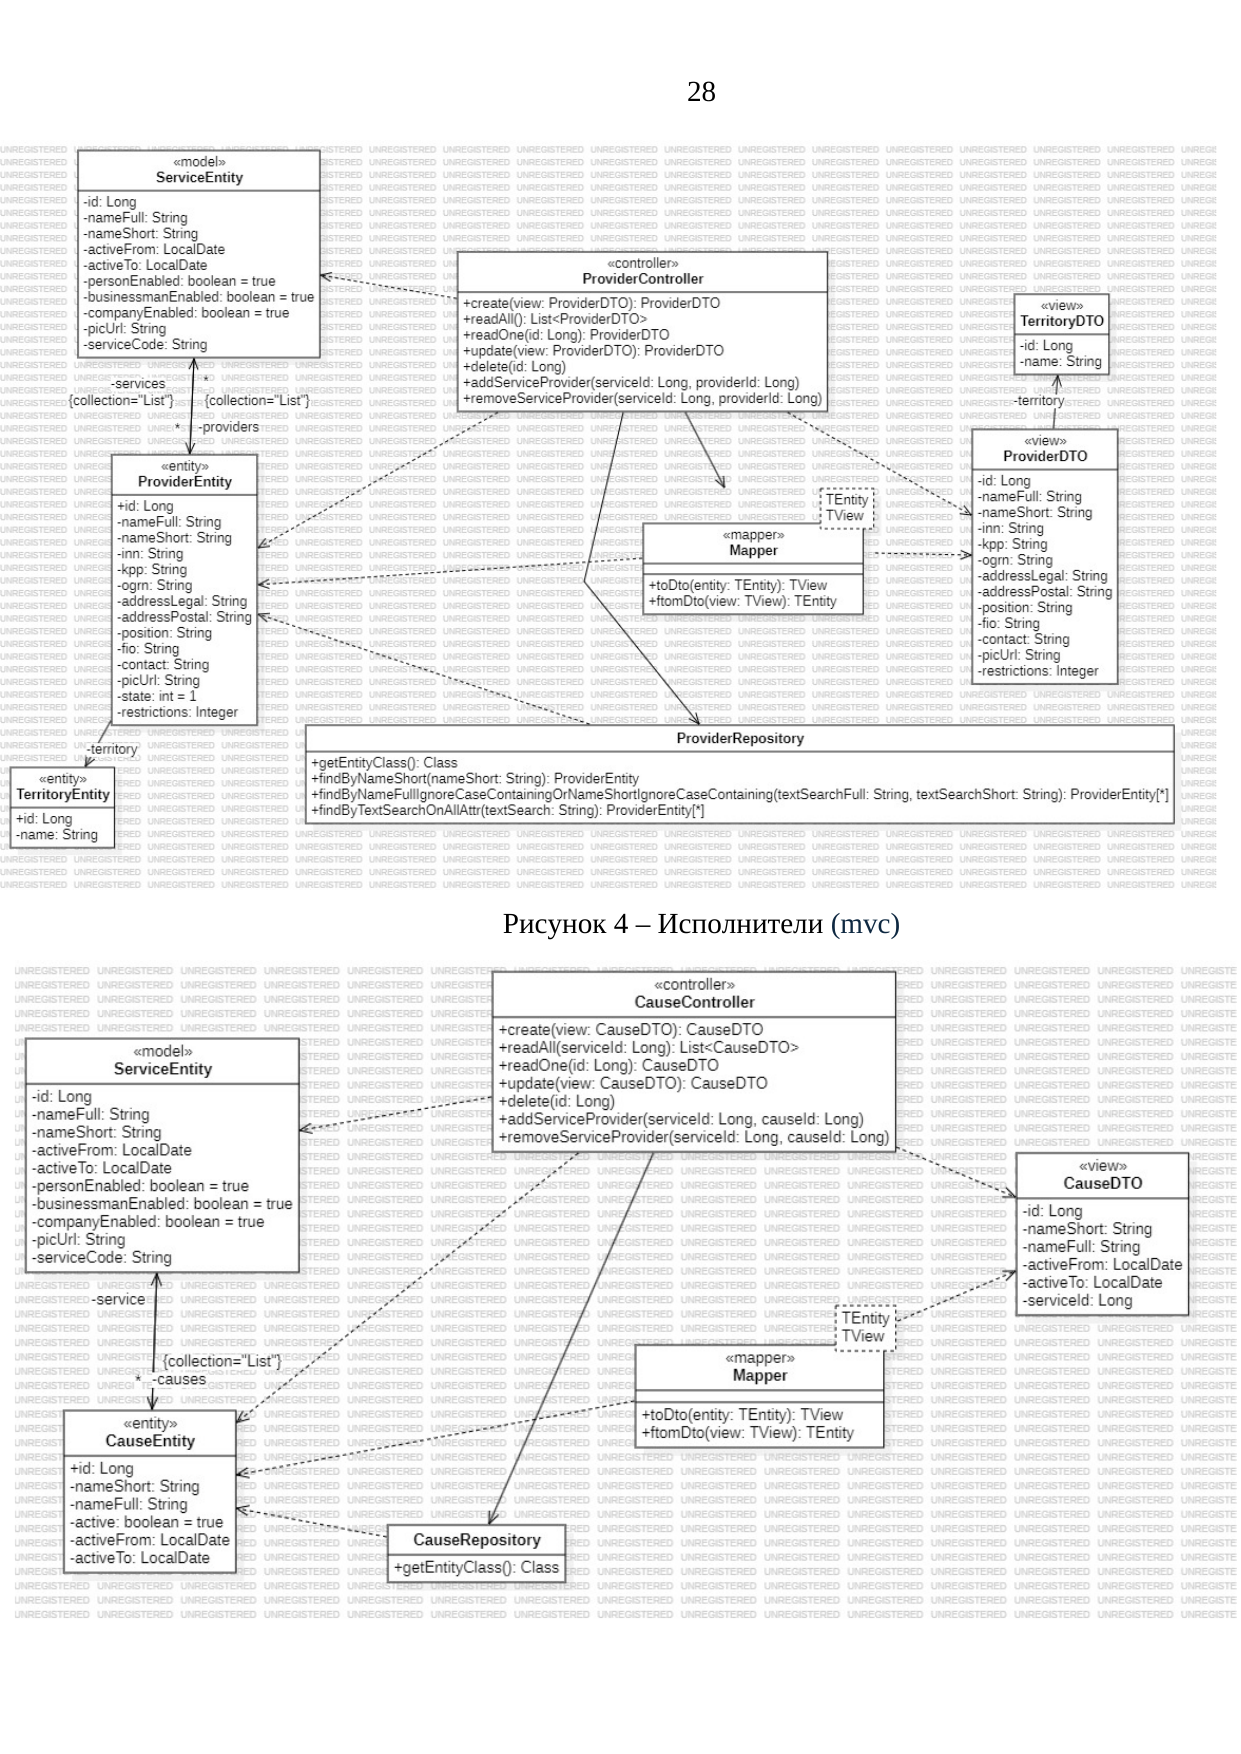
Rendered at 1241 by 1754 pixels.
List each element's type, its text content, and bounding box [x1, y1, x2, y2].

text Рисунок 4 – Исполнители (mvc) [177, 906, 1152, 939]
picture [14, 960, 1237, 1630]
picture [0, 140, 1217, 890]
